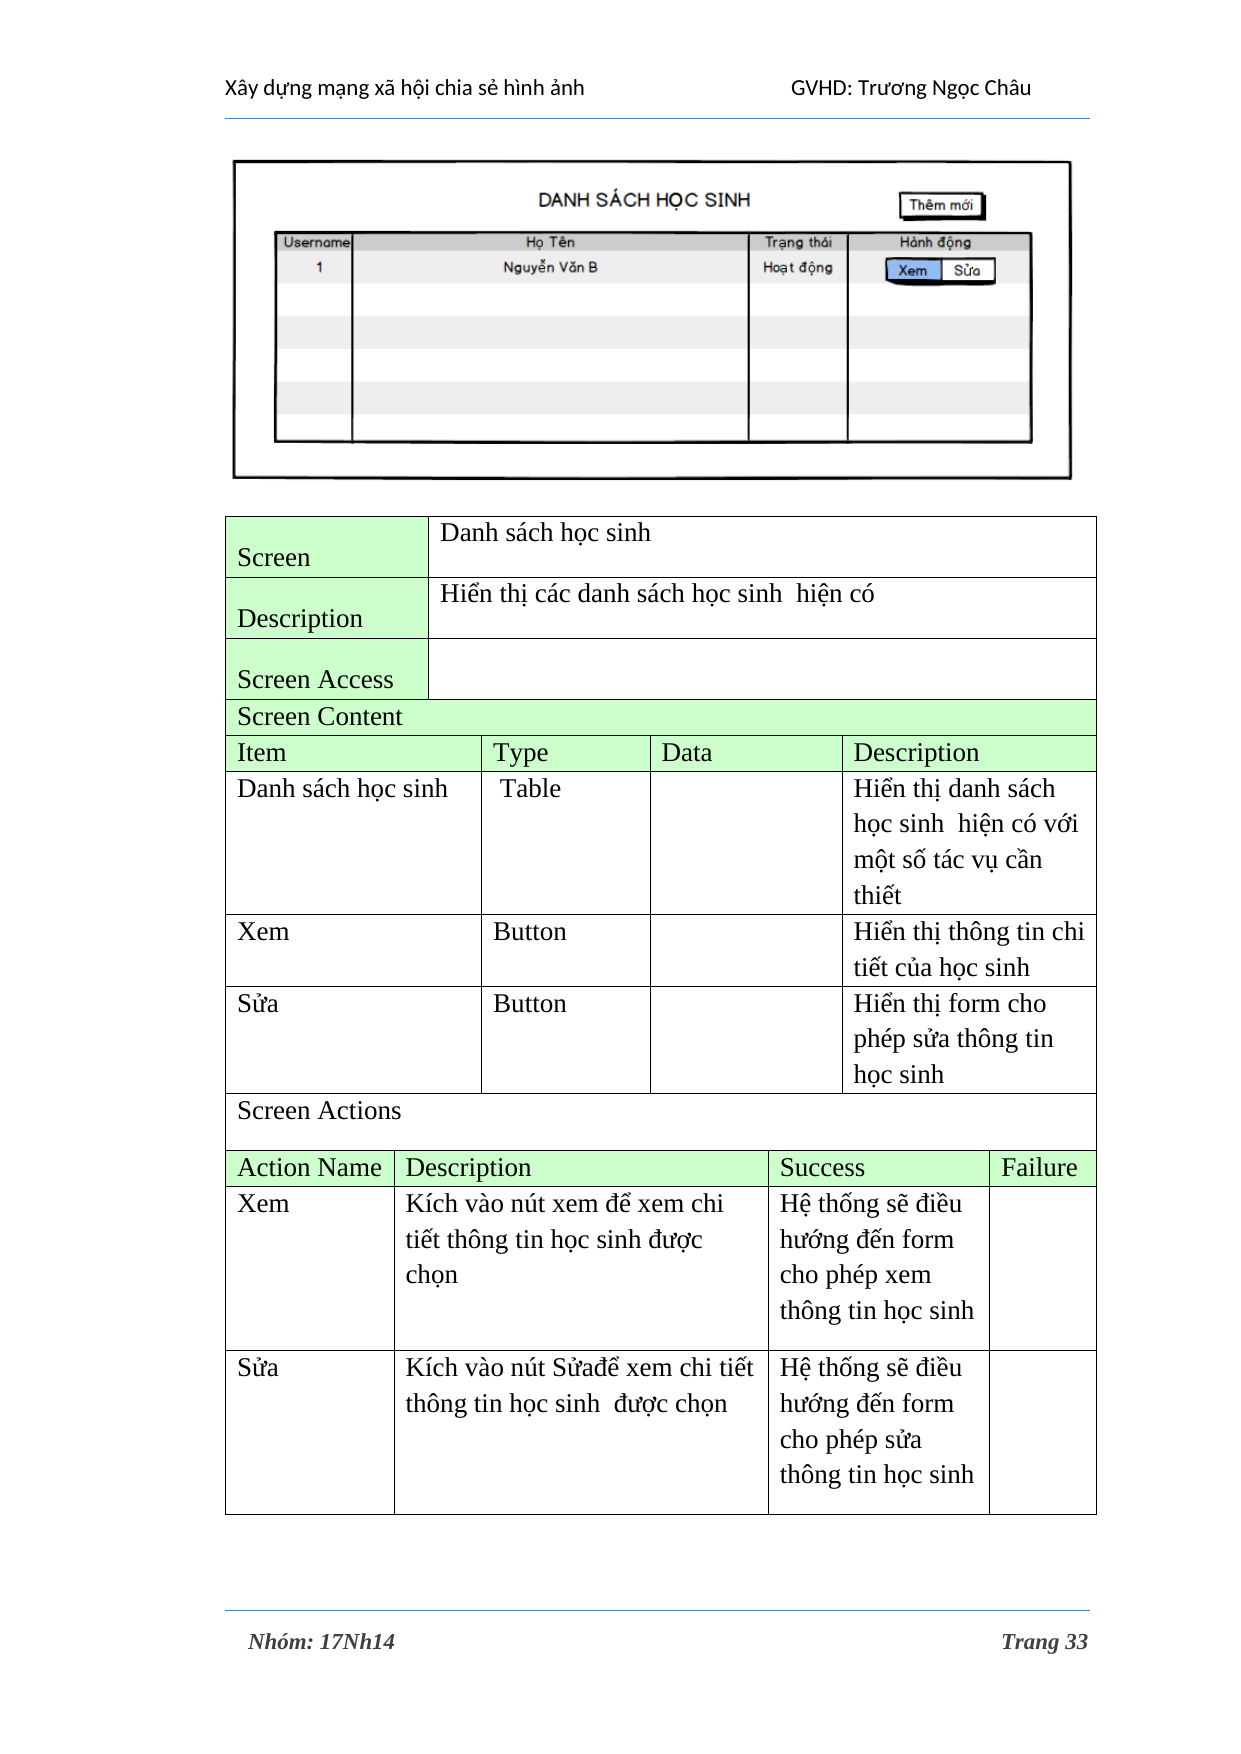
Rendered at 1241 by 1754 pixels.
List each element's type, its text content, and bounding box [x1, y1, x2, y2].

table_cell Xem [226, 915, 481, 986]
table_cell Item [226, 736, 481, 771]
table_cell Hệ thống sẽ điều hướng đến form cho phép sửa thông tin học sinh [769, 1351, 989, 1514]
table_cell Sửa [226, 987, 481, 1093]
table_header Danh sách học sinh [429, 517, 1096, 577]
table_cell Type [482, 736, 650, 771]
table_cell [651, 987, 842, 1093]
table_cell Hệ thống sẽ điều hướng đến form cho phép xem thông tin học sinh [769, 1187, 989, 1350]
table_cell Table [482, 772, 650, 914]
table_cell Action Name [226, 1151, 394, 1186]
table_cell Kích vào nút xem để xem chi tiết thông tin học sinh được chọn [395, 1187, 768, 1350]
table_cell [990, 1351, 1096, 1514]
table_cell Screen Actions [226, 1094, 1096, 1150]
table_cell Hiển thị danh sách học sinh hiện có với một số tác vụ cần thiết [843, 772, 1096, 914]
table_cell Danh sách học sinh [226, 772, 481, 914]
table_cell Description [226, 578, 428, 638]
table_header Screen [226, 517, 428, 577]
table_cell [429, 639, 1096, 699]
table_cell Screen Content [226, 700, 1096, 735]
table_cell Button [482, 915, 650, 986]
table_cell Kích vào nút Sửađể xem chi tiết thông tin học sinh được chọn [395, 1351, 768, 1514]
table_cell Button [482, 987, 650, 1093]
table_cell [651, 915, 842, 986]
table_cell [651, 772, 842, 914]
table_cell Sửa [226, 1351, 394, 1514]
table_cell Screen Access [226, 639, 428, 699]
table_cell Success [769, 1151, 989, 1186]
table_cell Description [843, 736, 1096, 771]
table_cell Hiển thị form cho phép sửa thông tin học sinh [843, 987, 1096, 1093]
table_cell [990, 1187, 1096, 1350]
table_cell Xem [226, 1187, 394, 1350]
table_cell Data [651, 736, 842, 771]
table_cell Failure [990, 1151, 1096, 1186]
picture [225, 150, 1082, 491]
table_cell Description [395, 1151, 768, 1186]
table_cell Hiển thị thông tin chi tiết của học sinh [843, 915, 1096, 986]
table_cell Hiển thị các danh sách học sinh hiện có [429, 578, 1096, 638]
